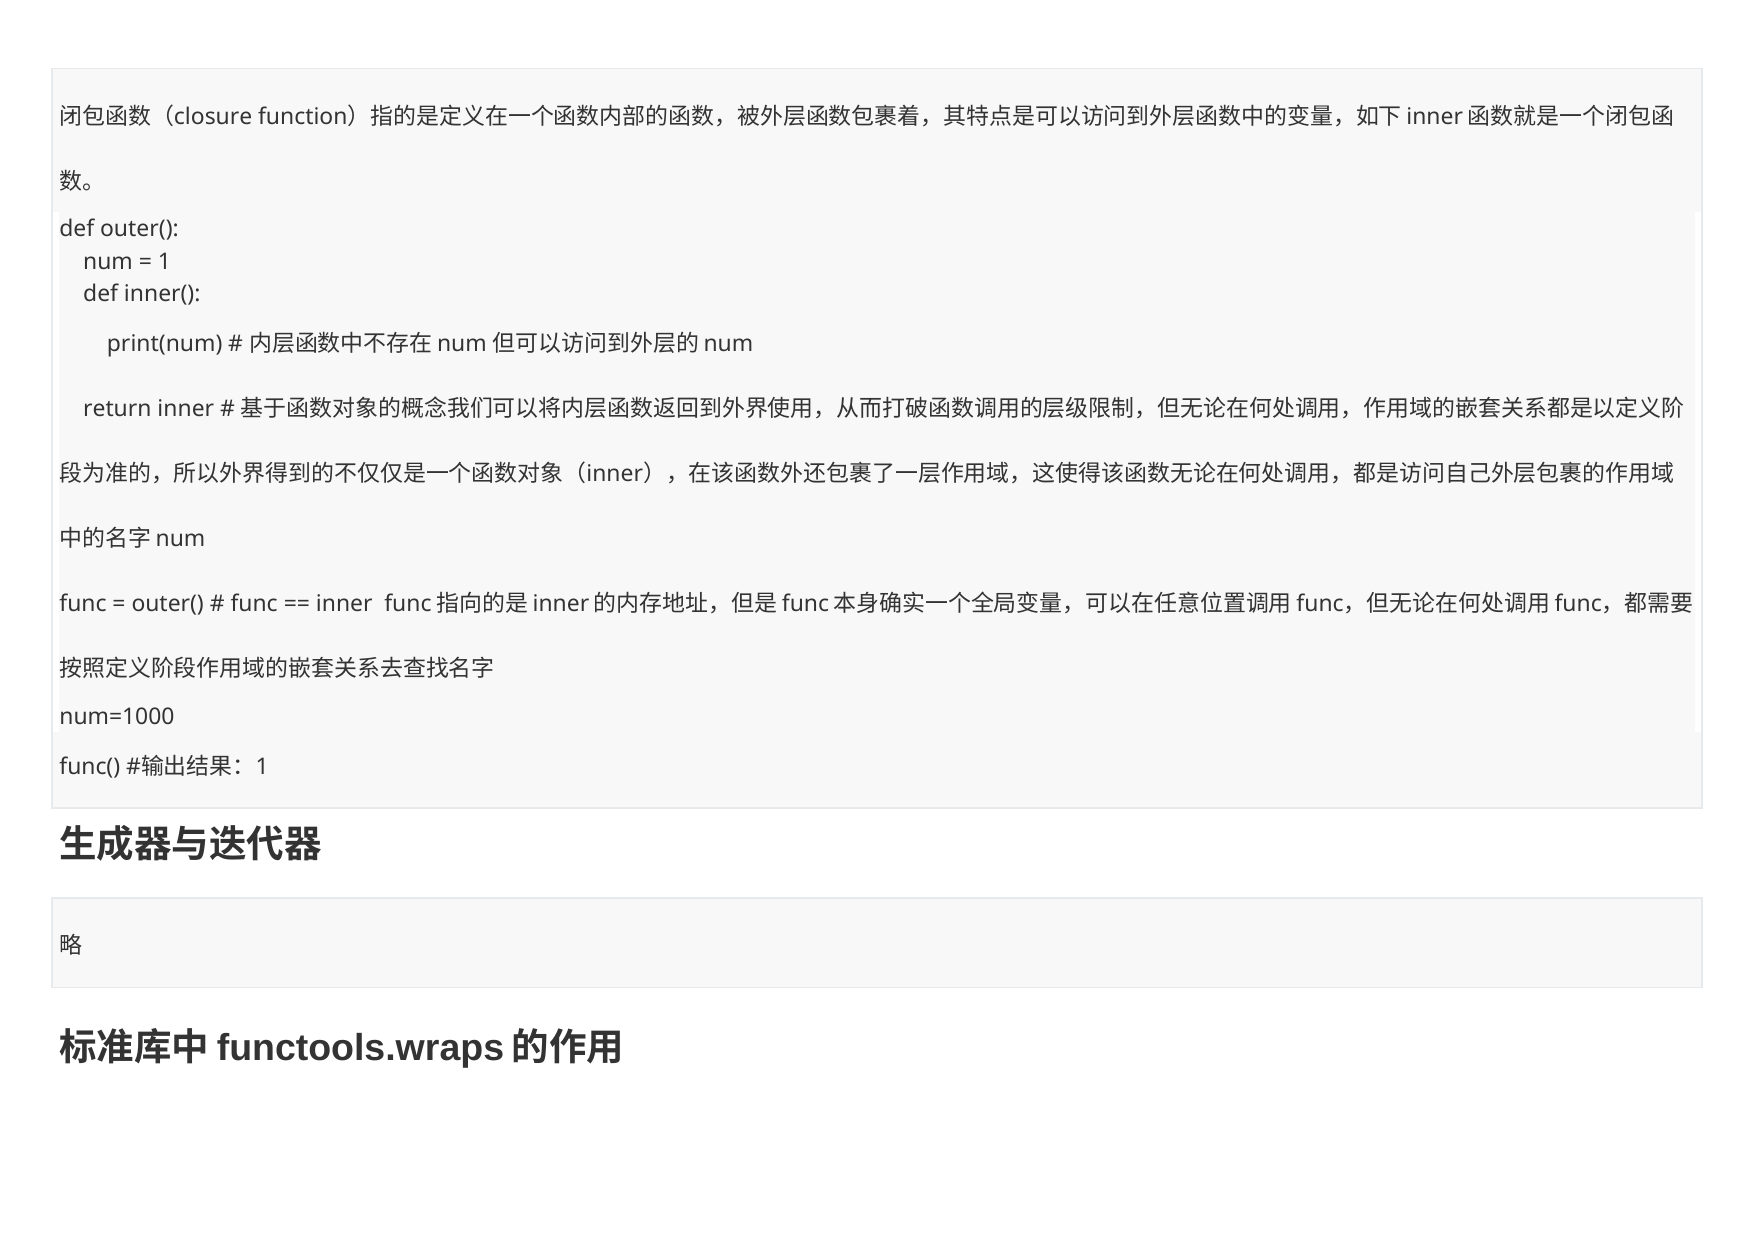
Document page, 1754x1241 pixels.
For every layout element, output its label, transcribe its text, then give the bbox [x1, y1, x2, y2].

text 生成器与迭代器 [59, 809, 1695, 874]
text func = outer() # func == inner func指向的是inner的内存地址，但是func本身确实一个全局变量，可以在任意位置调用func，但无论在何处调用func，都需要按照定义阶段作用域的嵌套关系去查找名字 [59, 569, 1695, 699]
text return inner # 基于函数对象的概念我们可以将内层函数返回到外界使用，从而打破函数调用的层级限制，但无论在何处调用，作用域的嵌套关系都是以定义阶段为准的，所以外界得到的不仅仅是一个函数对象（inner），在该函数外还包裹了一层作用域，这使得该函数无论在何处调用，都是访问自己外层包裹的作用域中的名字num [59, 374, 1695, 569]
text print(num) # 内层函数中不存在num 但可以访问到外层的num [59, 309, 1695, 374]
text def inner(): [59, 277, 1695, 309]
text 略 [53, 899, 1701, 987]
text func() #输出结果：1 [53, 718, 1701, 807]
text 闭包函数（closure function）指的是定义在一个函数内部的函数，被外层函数包裹着，其特点是可以访问到外层函数中的变量，如下inner函数就是一个闭包函数。 [53, 69, 1701, 212]
text num=1000 [59, 699, 1695, 718]
text 标准库中functools.wraps的作用 [59, 1012, 1695, 1077]
text num = 1 [59, 244, 1695, 277]
text def outer(): [59, 212, 1695, 244]
